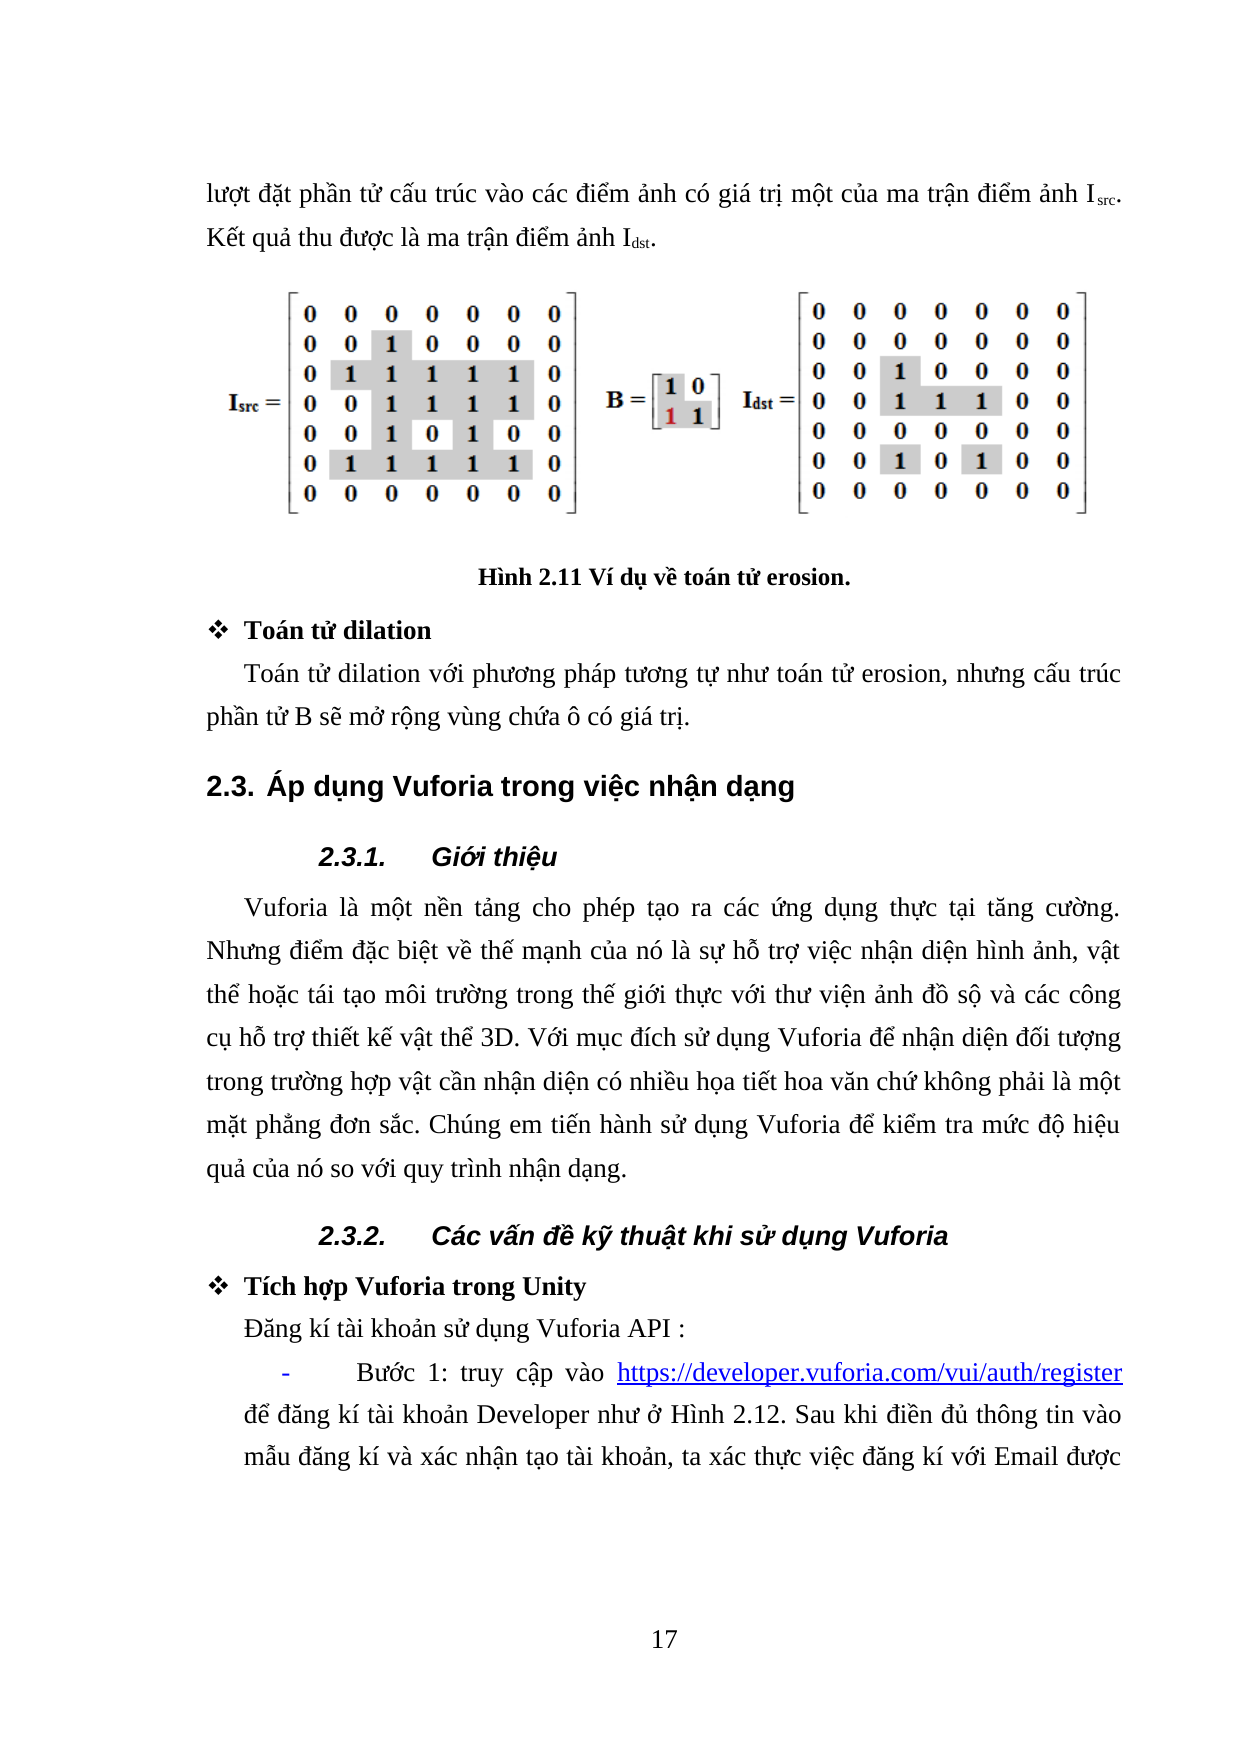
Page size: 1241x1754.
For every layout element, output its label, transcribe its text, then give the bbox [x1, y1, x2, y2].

picture [206, 276, 1123, 537]
text Toán tử dilation [206, 614, 1122, 646]
subtitle Giới thiệu [281, 841, 1122, 872]
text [244, 1356, 1122, 1471]
text Đăng kí tài khoản sử dụng Vuforia API : [206, 1313, 1122, 1344]
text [206, 177, 1122, 252]
text Tích hợp Vuforia trong Unity [206, 1270, 1122, 1302]
subtitle Các vấn đề kỹ thuật khi sử dụng Vuforia [281, 1220, 1122, 1252]
text Vuforia là một nền tảng cho phép tạo ra các ứng dụng thực tại tăng cường. Nhưng điểm đặc biệt về thế mạnh của nó là sự hỗ trợ việc nhận diện hình ảnh, vật thể hoặc tái tạo môi trường trong thế giới thực với thư viện ảnh đồ sộ và các công cụ hỗ trợ thiết kế vật thể 3D. Với mục đích sử dụng Vuforia để nhận diện đối tượng trong trường hợp vật cần nhận diện có nhiều họa tiết hoa văn chứ không phải là một mặt phẳng đơn sắc. Chúng em tiến hành sử dụng Vuforia để kiểm tra mức độ hiệu quả của nó so với quy trình nhận dạng. [206, 891, 1122, 1183]
subtitle Áp dụng Vuforia trong việc nhận dạng [206, 769, 1122, 802]
text Toán tử dilation với phương pháp tương tự như toán tử erosion, nhưng cấu trúc phần tử B sẽ mở rộng vùng chứa ô có giá trị. [206, 657, 1122, 731]
